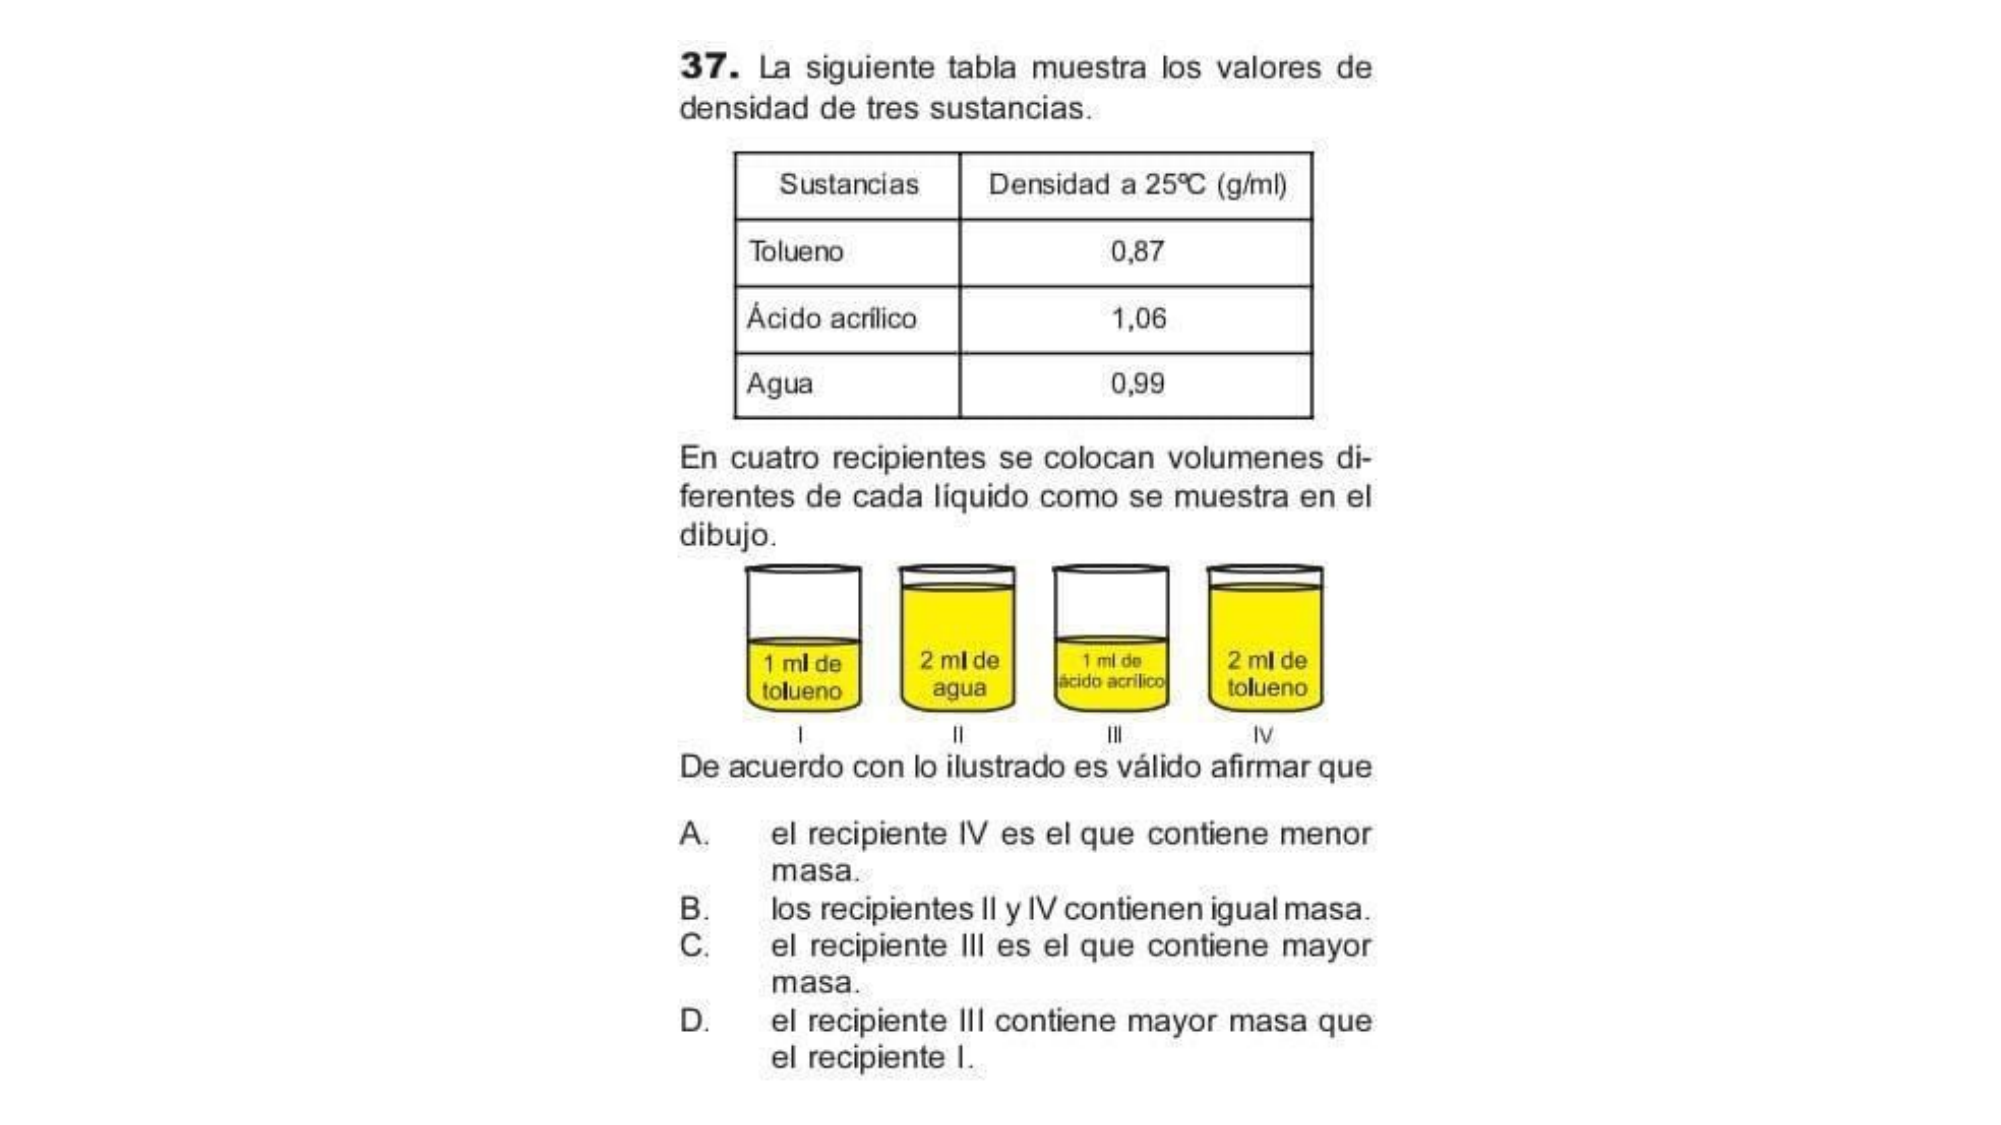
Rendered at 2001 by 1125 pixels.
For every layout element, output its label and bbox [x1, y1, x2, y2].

picture [613, 40, 1402, 1105]
